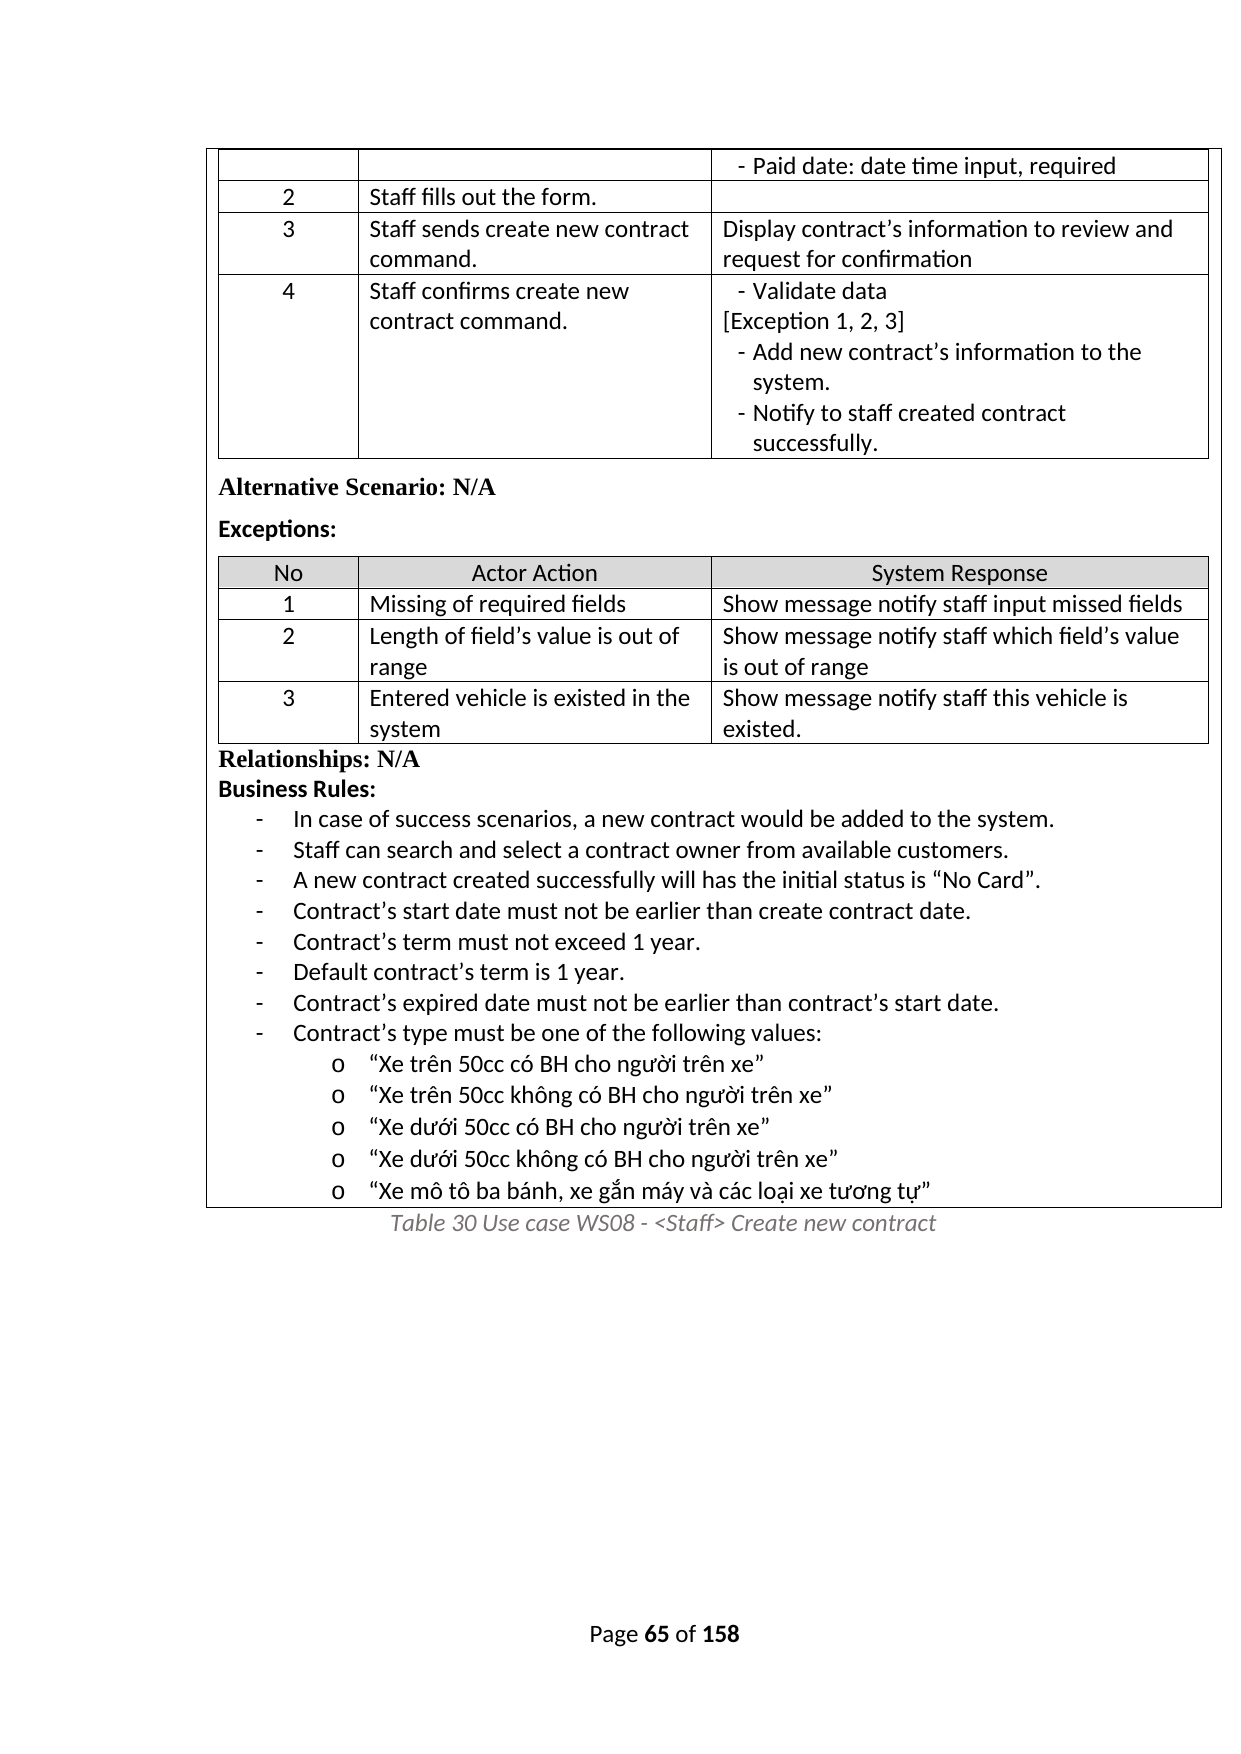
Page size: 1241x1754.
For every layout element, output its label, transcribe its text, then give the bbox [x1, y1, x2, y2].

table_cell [207, 149, 1221, 1207]
